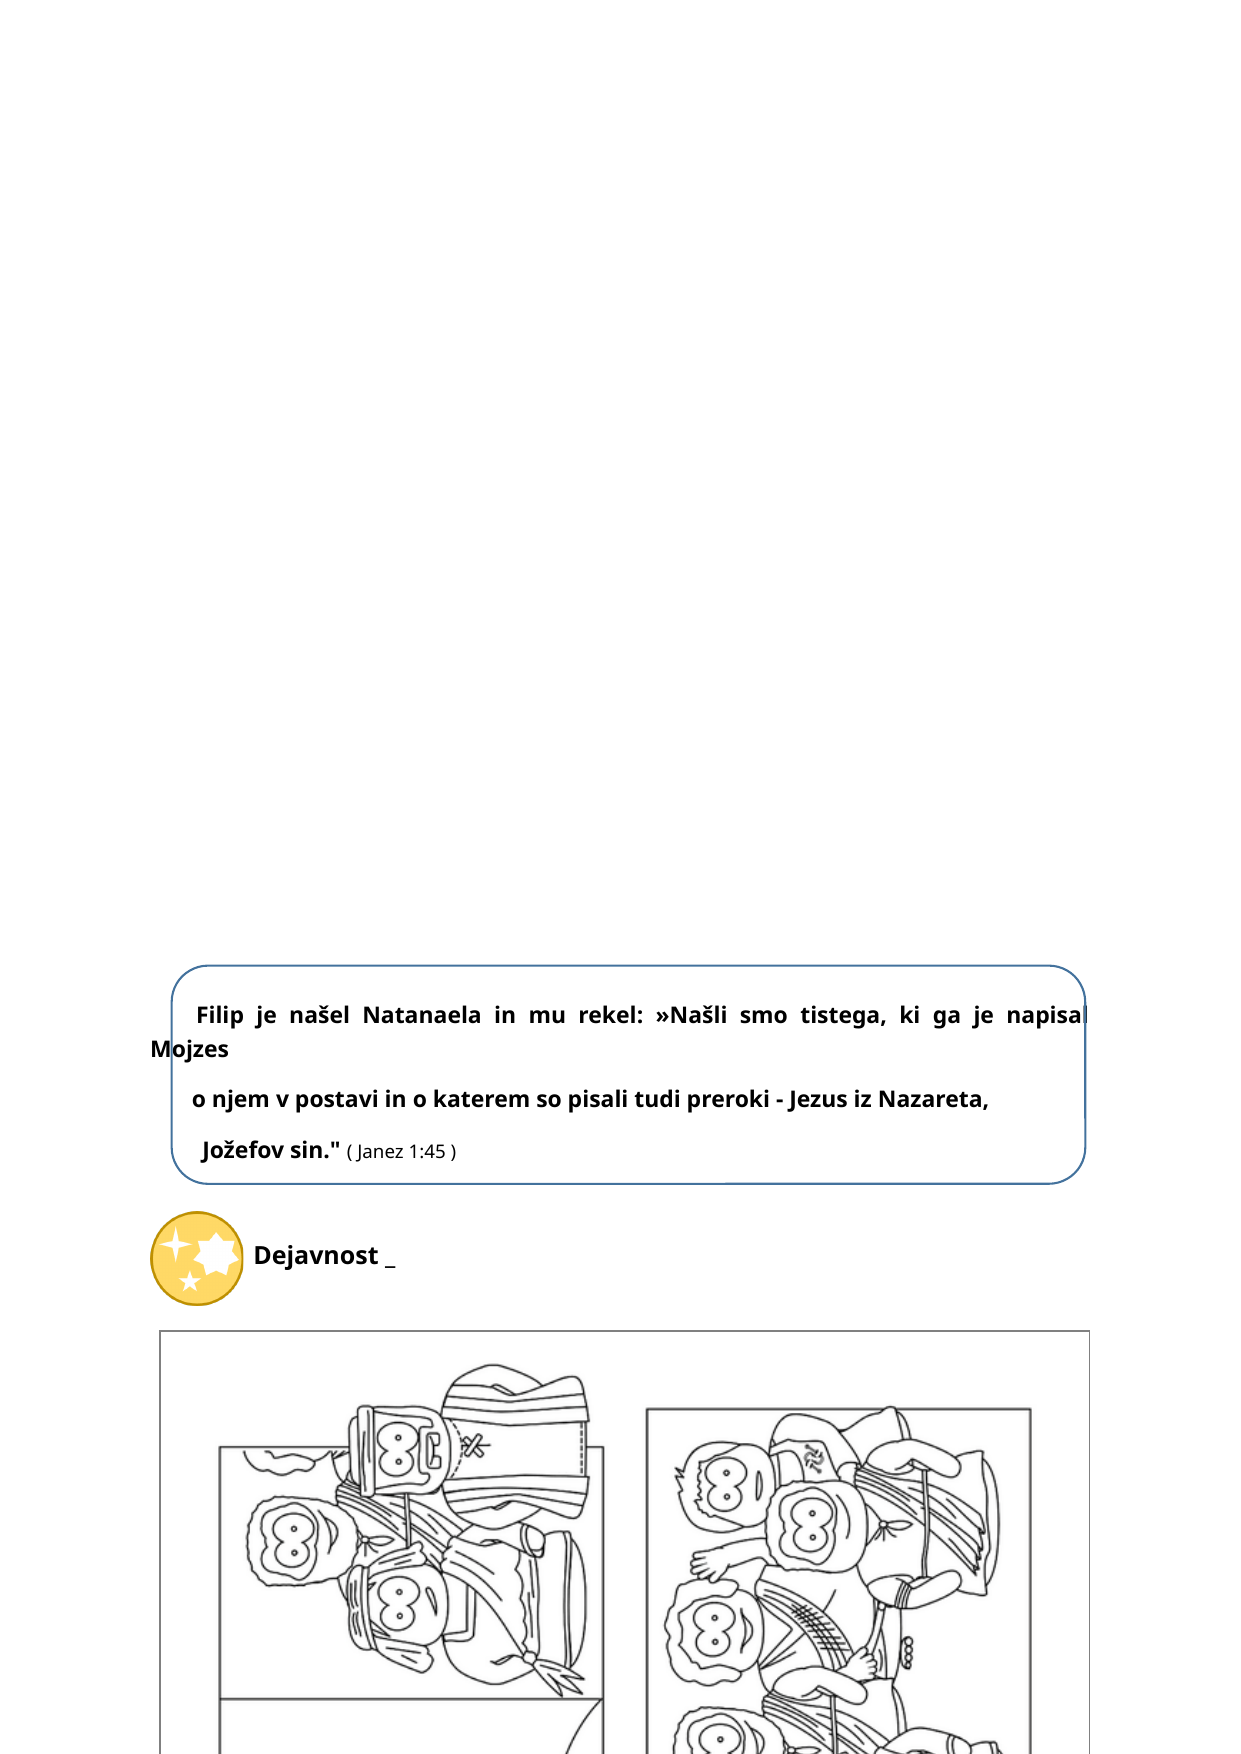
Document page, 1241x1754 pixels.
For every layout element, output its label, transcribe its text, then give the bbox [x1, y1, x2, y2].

text Filip je našel Natanaela in mu rekel: »Našli smo tistega, ki ga je napisal Mojzes [173, 999, 1084, 1064]
text o njem v postavi in o katerem so pisali tudi preroki - Jezus iz Nazareta, [192, 1083, 1084, 1115]
picture [161, 1332, 1089, 1754]
text Dejavnost _ [244, 1238, 1090, 1272]
picture [150, 1211, 244, 1306]
text Jožefov sin." ( Janez 1:45 ) [202, 1134, 1084, 1165]
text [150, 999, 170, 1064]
